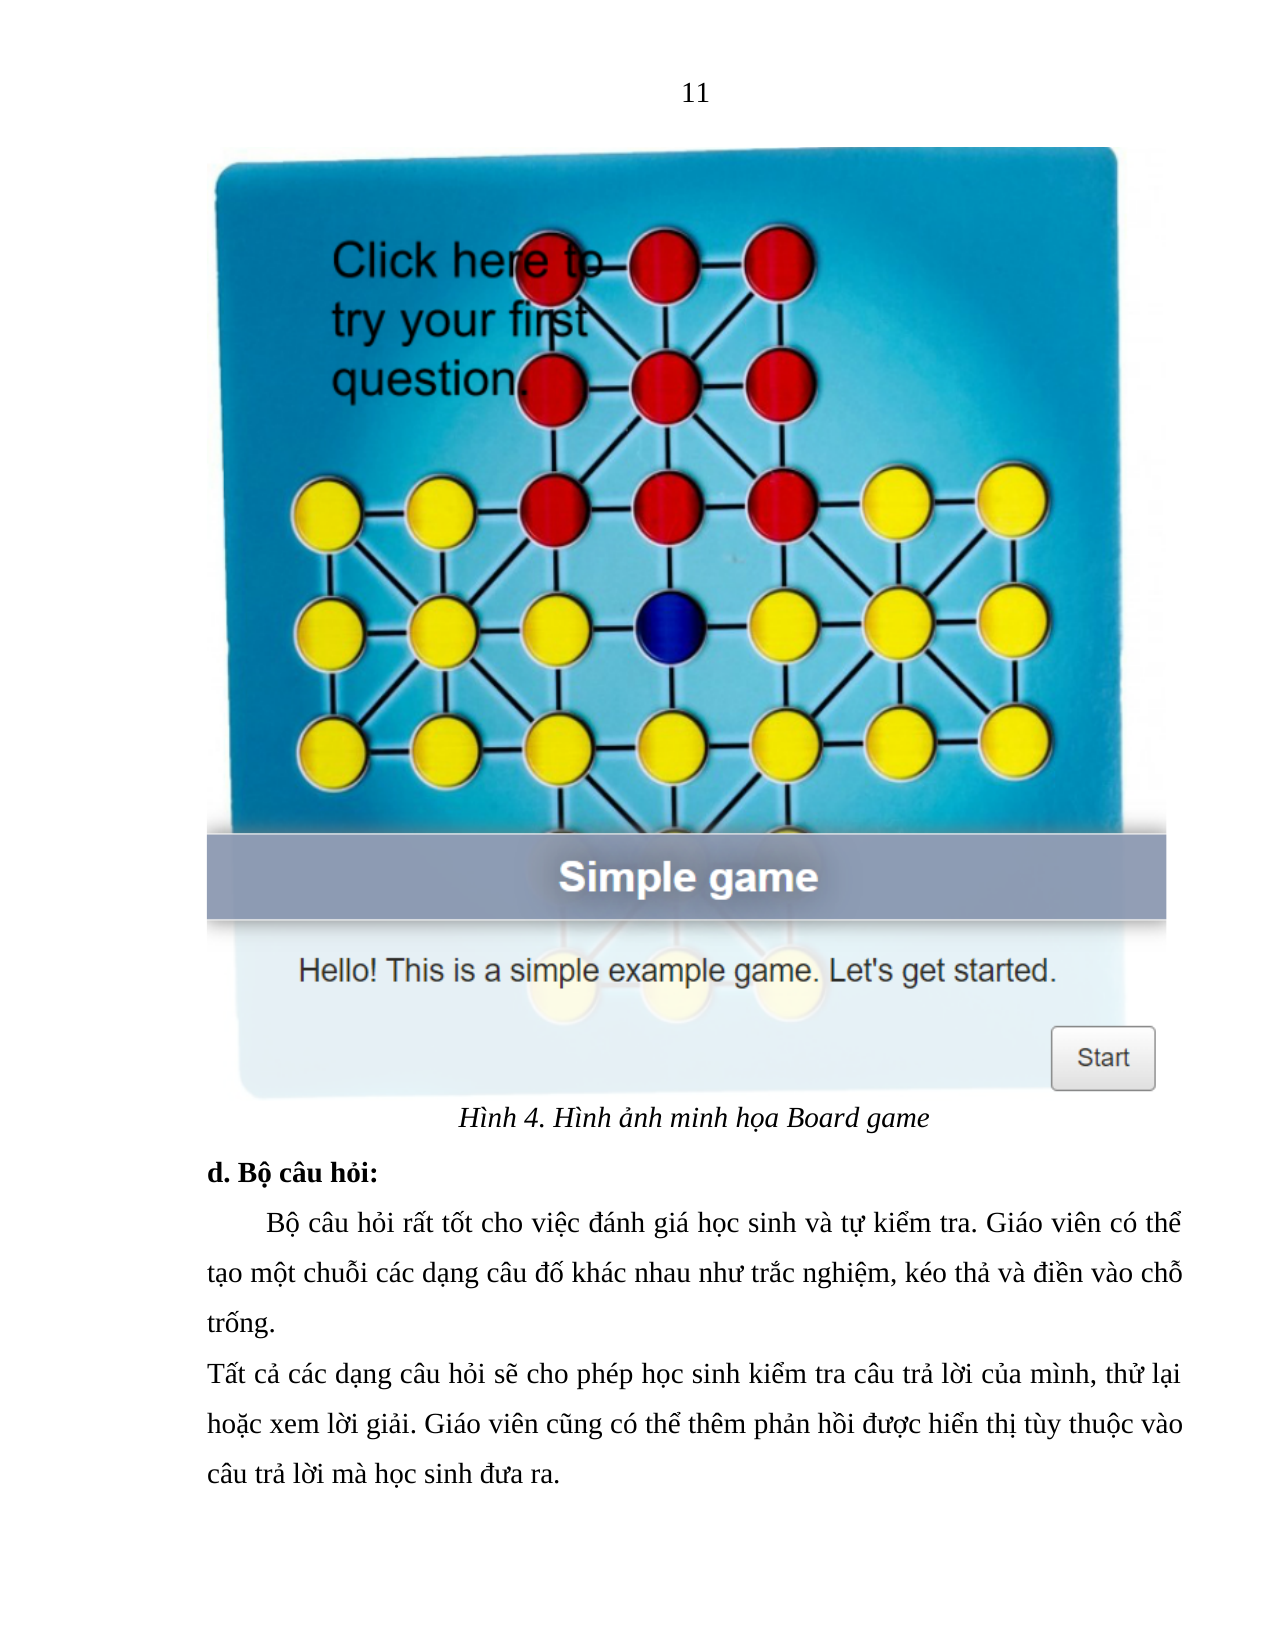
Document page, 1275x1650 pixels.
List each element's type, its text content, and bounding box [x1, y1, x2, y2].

picture [206, 147, 1167, 1101]
text Hình . Hình ảnh minh họa Board game [207, 1100, 1184, 1134]
subtitle d. Bộ câu hỏi: [207, 1155, 1184, 1188]
text Bộ câu hỏi rất tốt cho việc đánh giá học sinh và tự kiểm tra. Giáo viên có thể tạo một chuỗi các dạng câu đố khác nhau như trắc nghiệm, kéo thả và điền vào chỗ trống. Tất cả các dạng câu hỏi sẽ cho phép học sinh kiểm tra câu trả lời của mình, thử lại hoặc xem lời giải. Giáo viên cũng có thể thêm phản hồi được hiển thị tùy thuộc vào câu trả lời mà học sinh đưa ra. [207, 1205, 1184, 1490]
